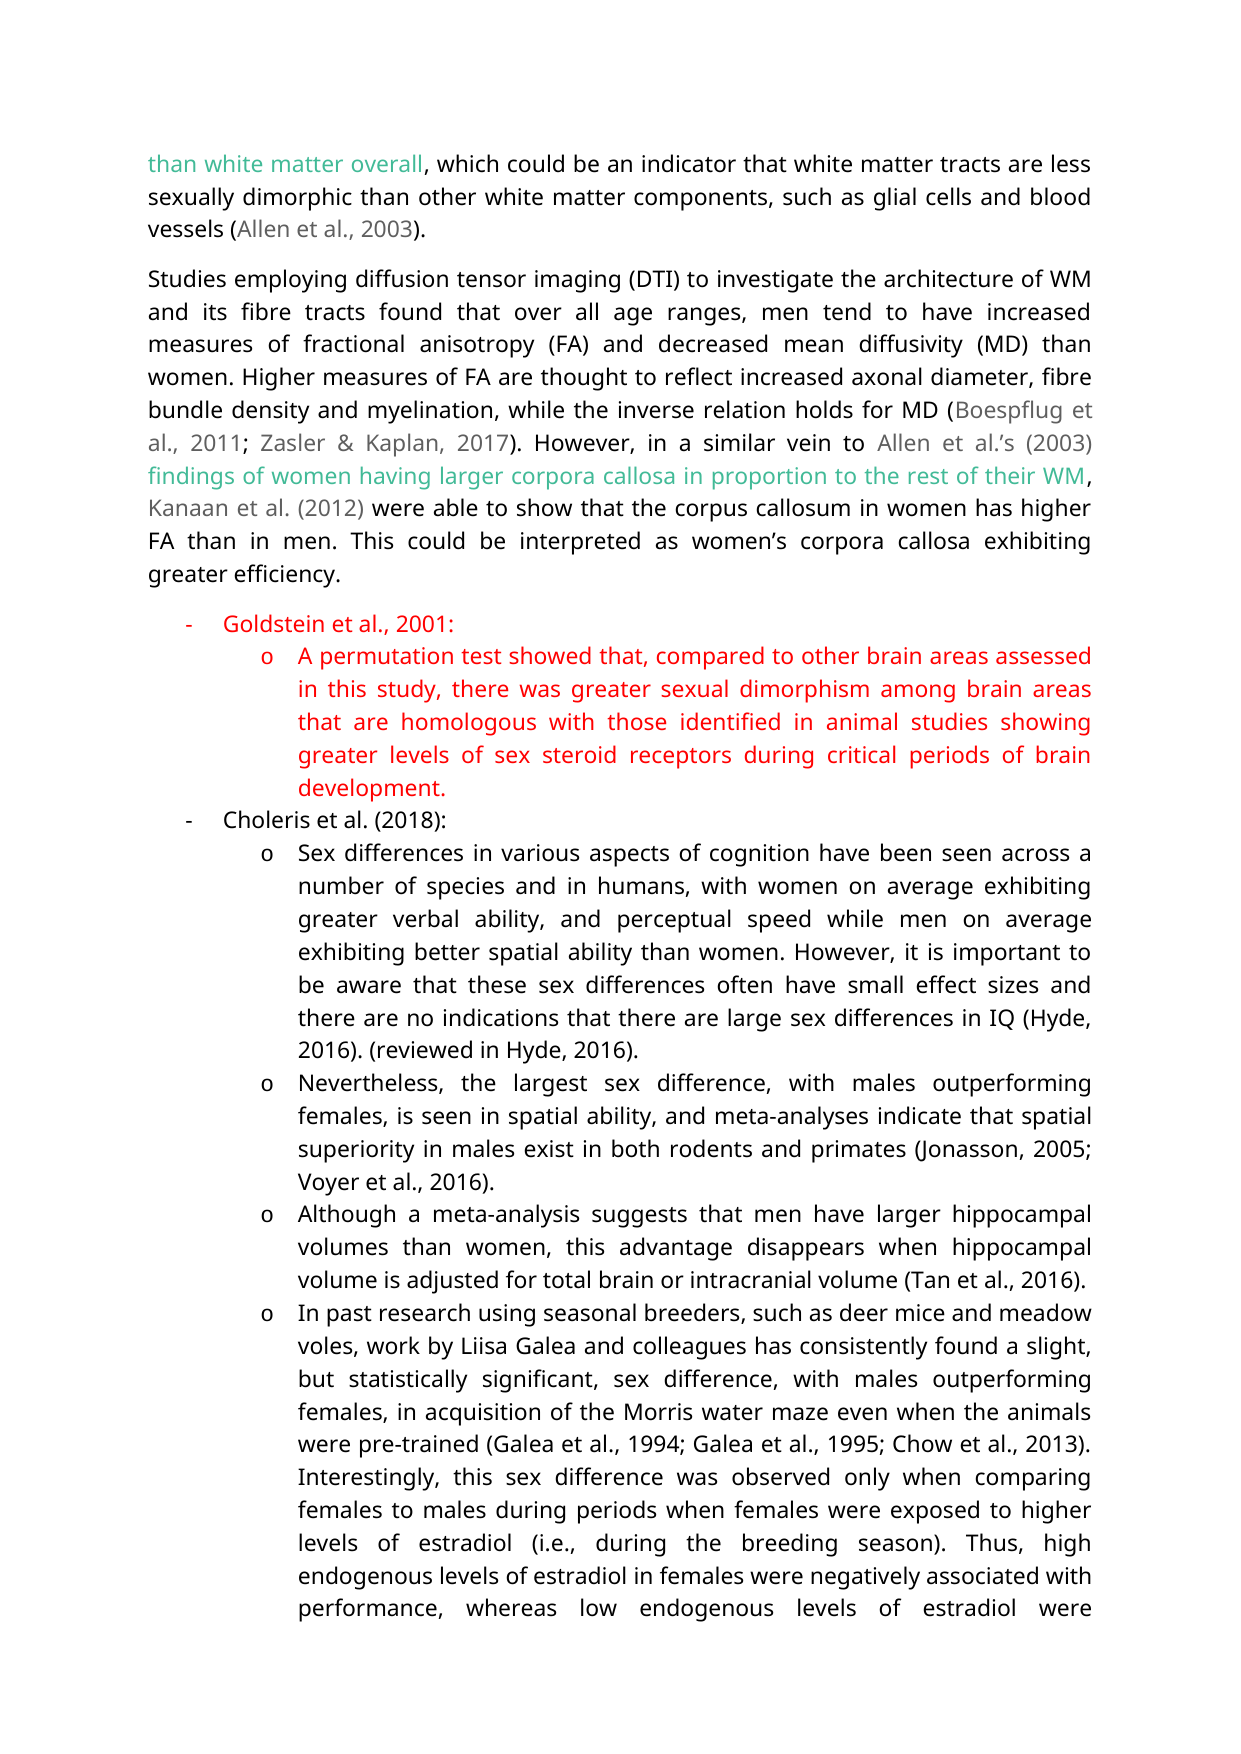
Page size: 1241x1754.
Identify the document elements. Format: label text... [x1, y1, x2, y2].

list Sex differences in various aspects of cognition have been seen across a number of species and in humans, with women on average exhibiting greater verbal ability, and perceptual speed while men on average exhibiting better spatial ability than women. However, it is important to be aware that these sex differences often have small effect sizes and there are no indications that there are large sex differences in IQ (Hyde, 2016). (reviewed in Hyde, 2016). [260, 837, 1093, 1066]
list A permutation test showed that, compared to other brain areas assessed in this study, there was greater sexual dimorphism among brain areas that are homologous with those identified in animal studies showing greater levels of sex steroid receptors during critical periods of brain development. [260, 640, 1093, 803]
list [260, 1297, 1093, 1624]
list Goldstein et al., 2001: [185, 607, 1093, 639]
list Choleris et al. (2018): [185, 804, 1093, 836]
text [148, 148, 1093, 244]
list Nevertheless, the largest sex difference, with males outperforming females, is seen in spatial ability, and meta-analyses indicate that spatial superiority in males exist in both rodents and primates (Jonasson, 2005; Voyer et al., 2016). [260, 1067, 1093, 1197]
text Studies employing diffusion tensor imaging (DTI) to investigate the architecture of WM and its fibre tracts found that over all age ranges, men tend to have increased measures of fractional anisotropy (FA) and decreased mean diffusivity (MD) than women. Higher measures of FA are thought to reflect increased axonal diameter, fibre bundle density and myelination, while the inverse relation holds for MD (Boespflug et al., 2011; Zasler & Kaplan, 2017). However, in a similar vein to Allen et al.’s (2003) findings of women having larger corpora callosa in proportion to the rest of their WM, Kanaan et al. (2012) were able to show that the corpus callosum in women has higher FA than in men. This could be interpreted as women’s corpora callosa exhibiting greater efficiency. [148, 263, 1093, 589]
list Although a meta-analysis suggests that men have larger hippocampal volumes than women, this advantage disappears when hippocampal volume is adjusted for total brain or intracranial volume (Tan et al., 2016). [260, 1198, 1093, 1295]
